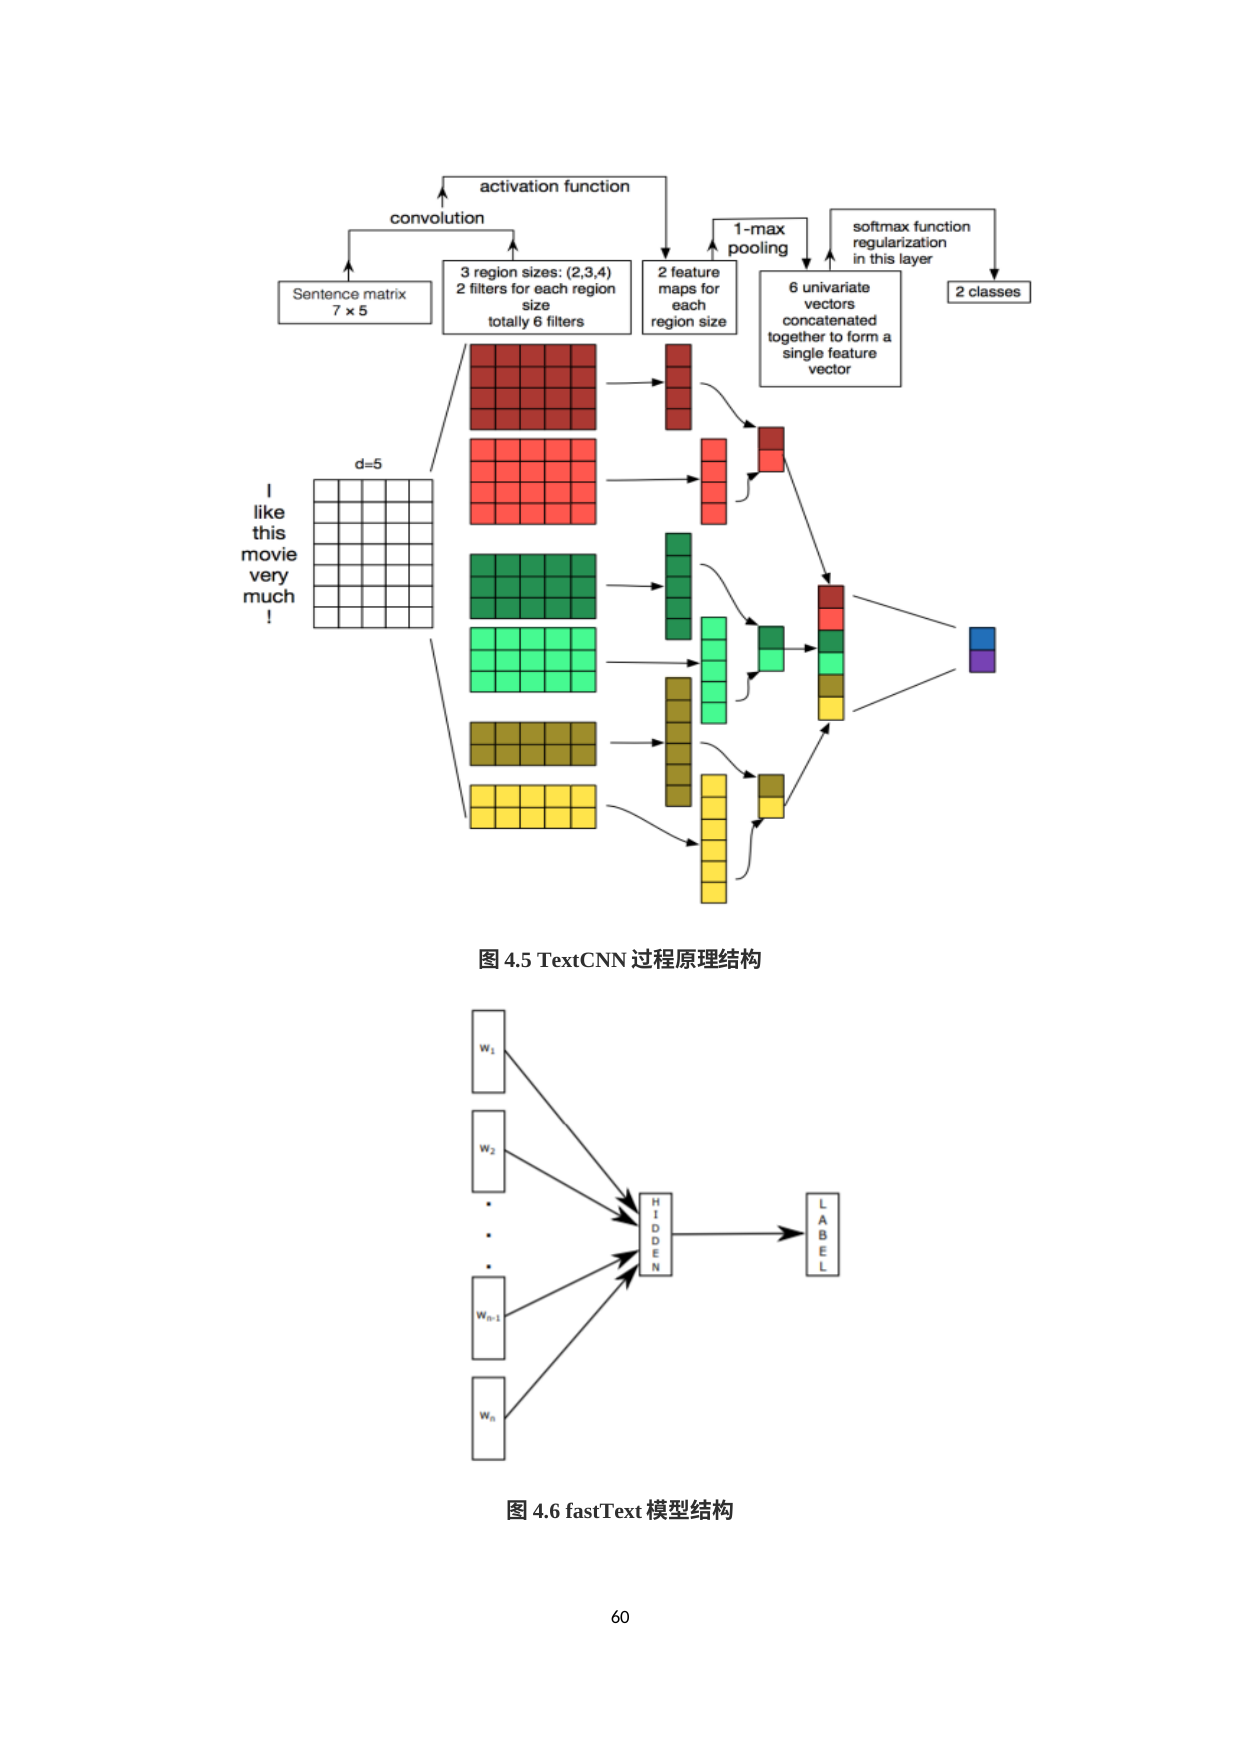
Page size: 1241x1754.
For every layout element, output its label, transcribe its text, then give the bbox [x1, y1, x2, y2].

text 图4.6 fastText模型结构 [187, 1492, 1053, 1525]
picture [391, 990, 899, 1471]
picture [188, 162, 1053, 918]
text 图4.5 TextCNN过程原理结构 [187, 942, 1053, 974]
